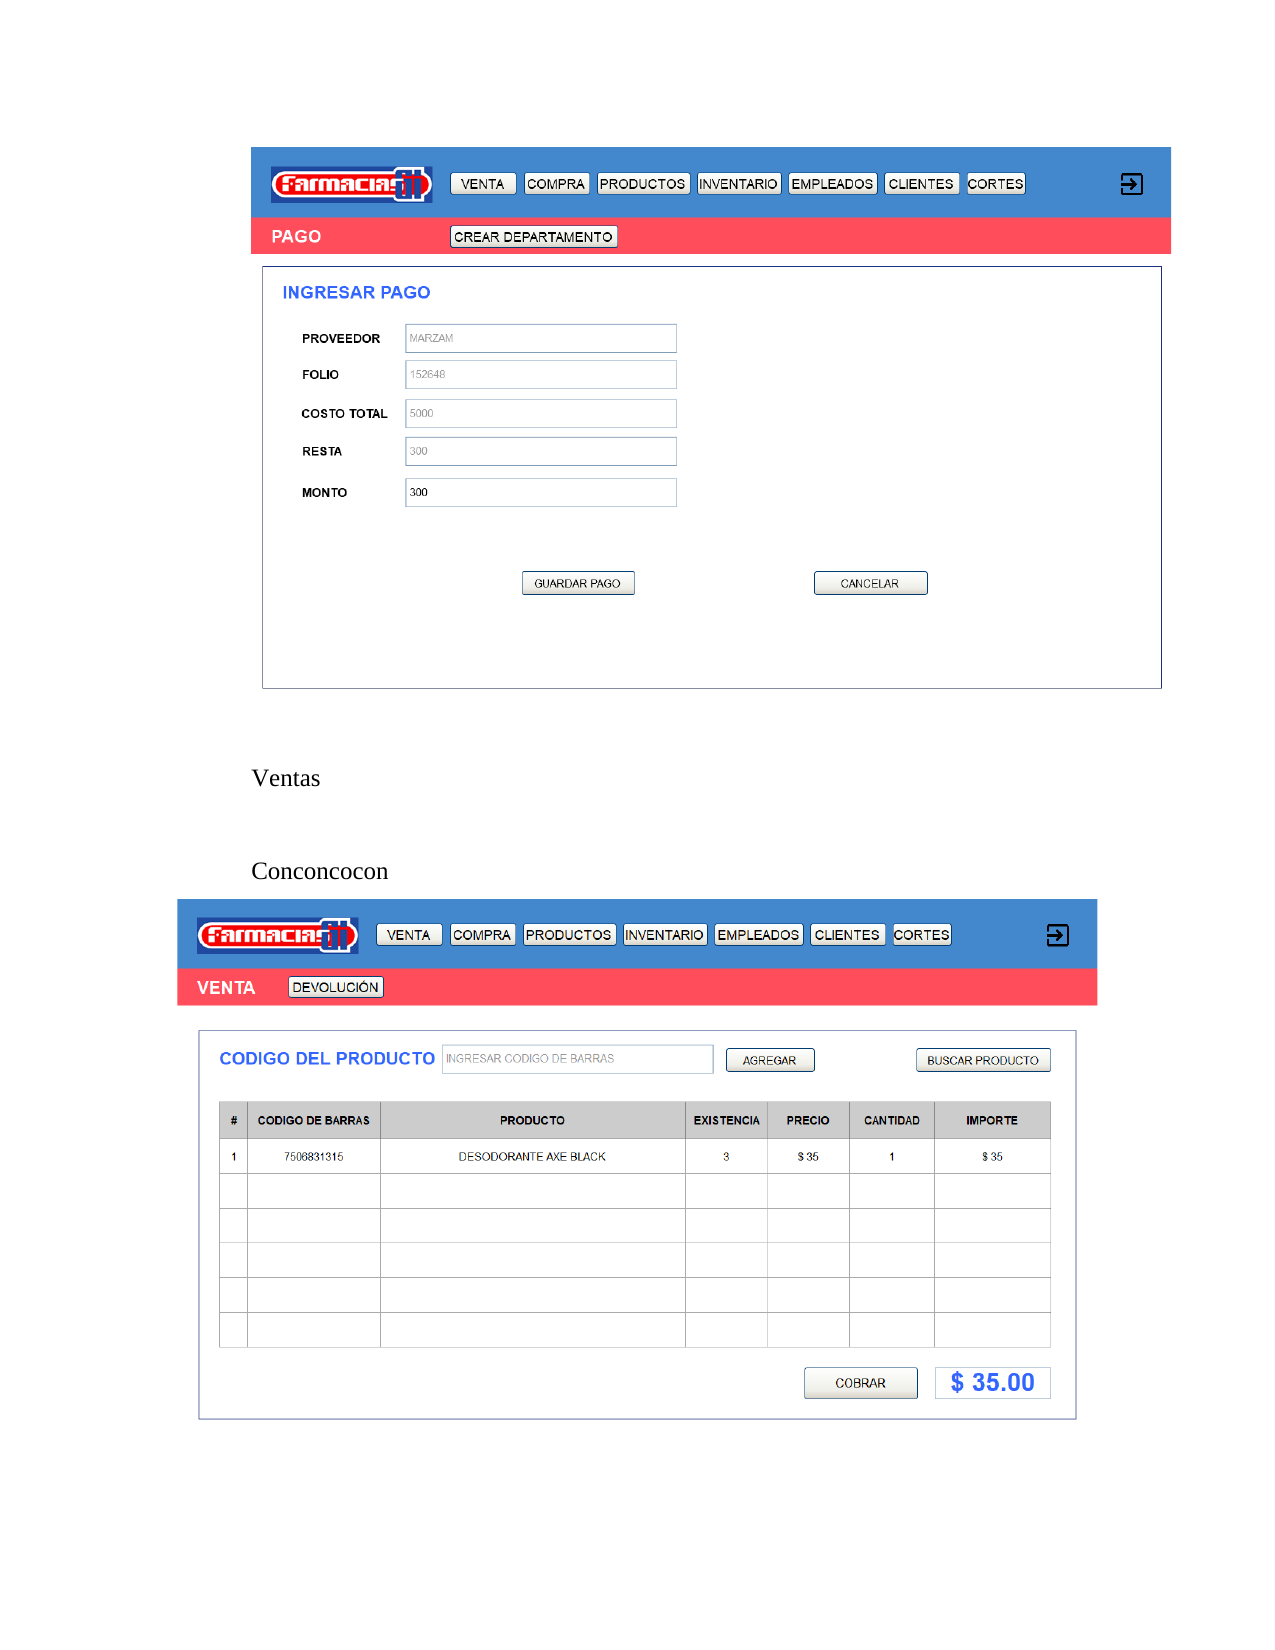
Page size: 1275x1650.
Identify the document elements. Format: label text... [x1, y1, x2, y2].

text Ventas [177, 763, 1098, 792]
picture [251, 147, 1172, 700]
picture [177, 899, 1098, 1489]
text Conconcocon [177, 856, 1098, 899]
